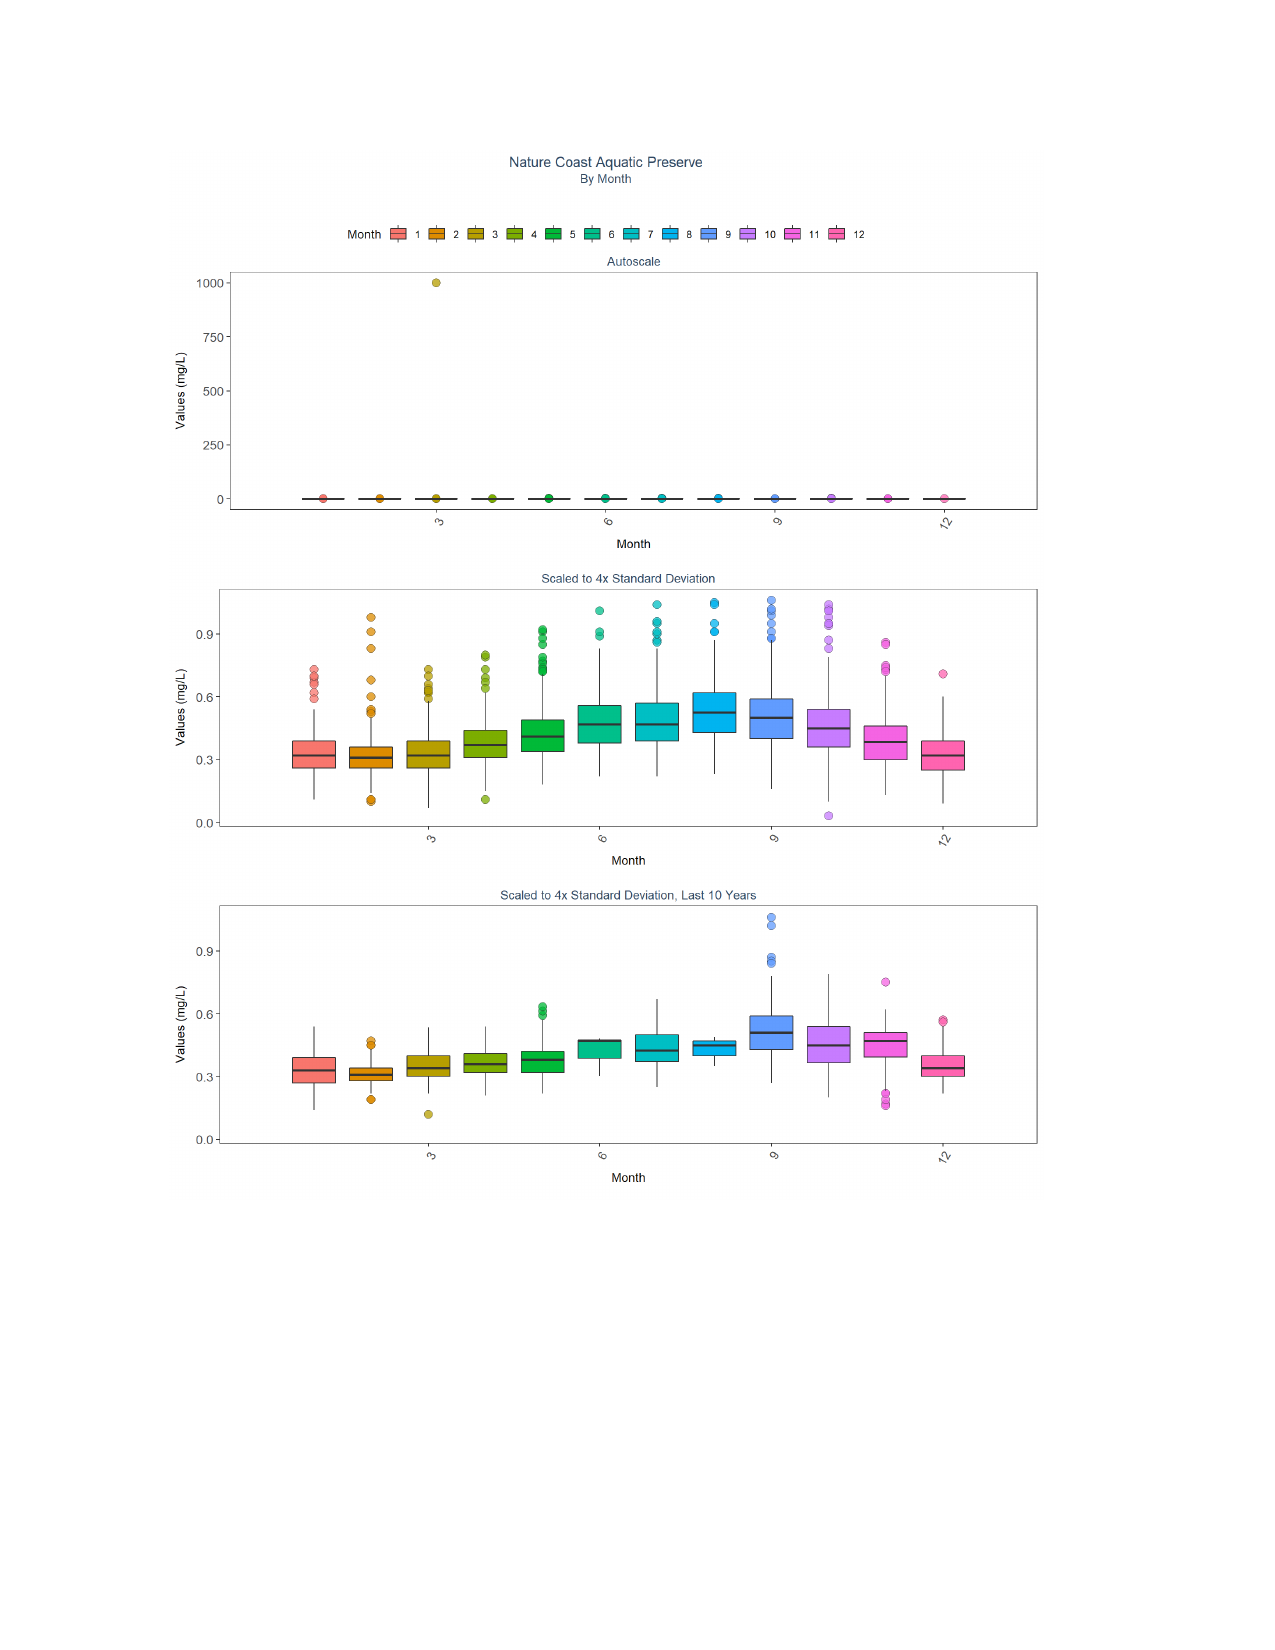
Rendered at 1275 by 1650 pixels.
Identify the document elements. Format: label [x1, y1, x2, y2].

picture [168, 150, 1044, 1200]
